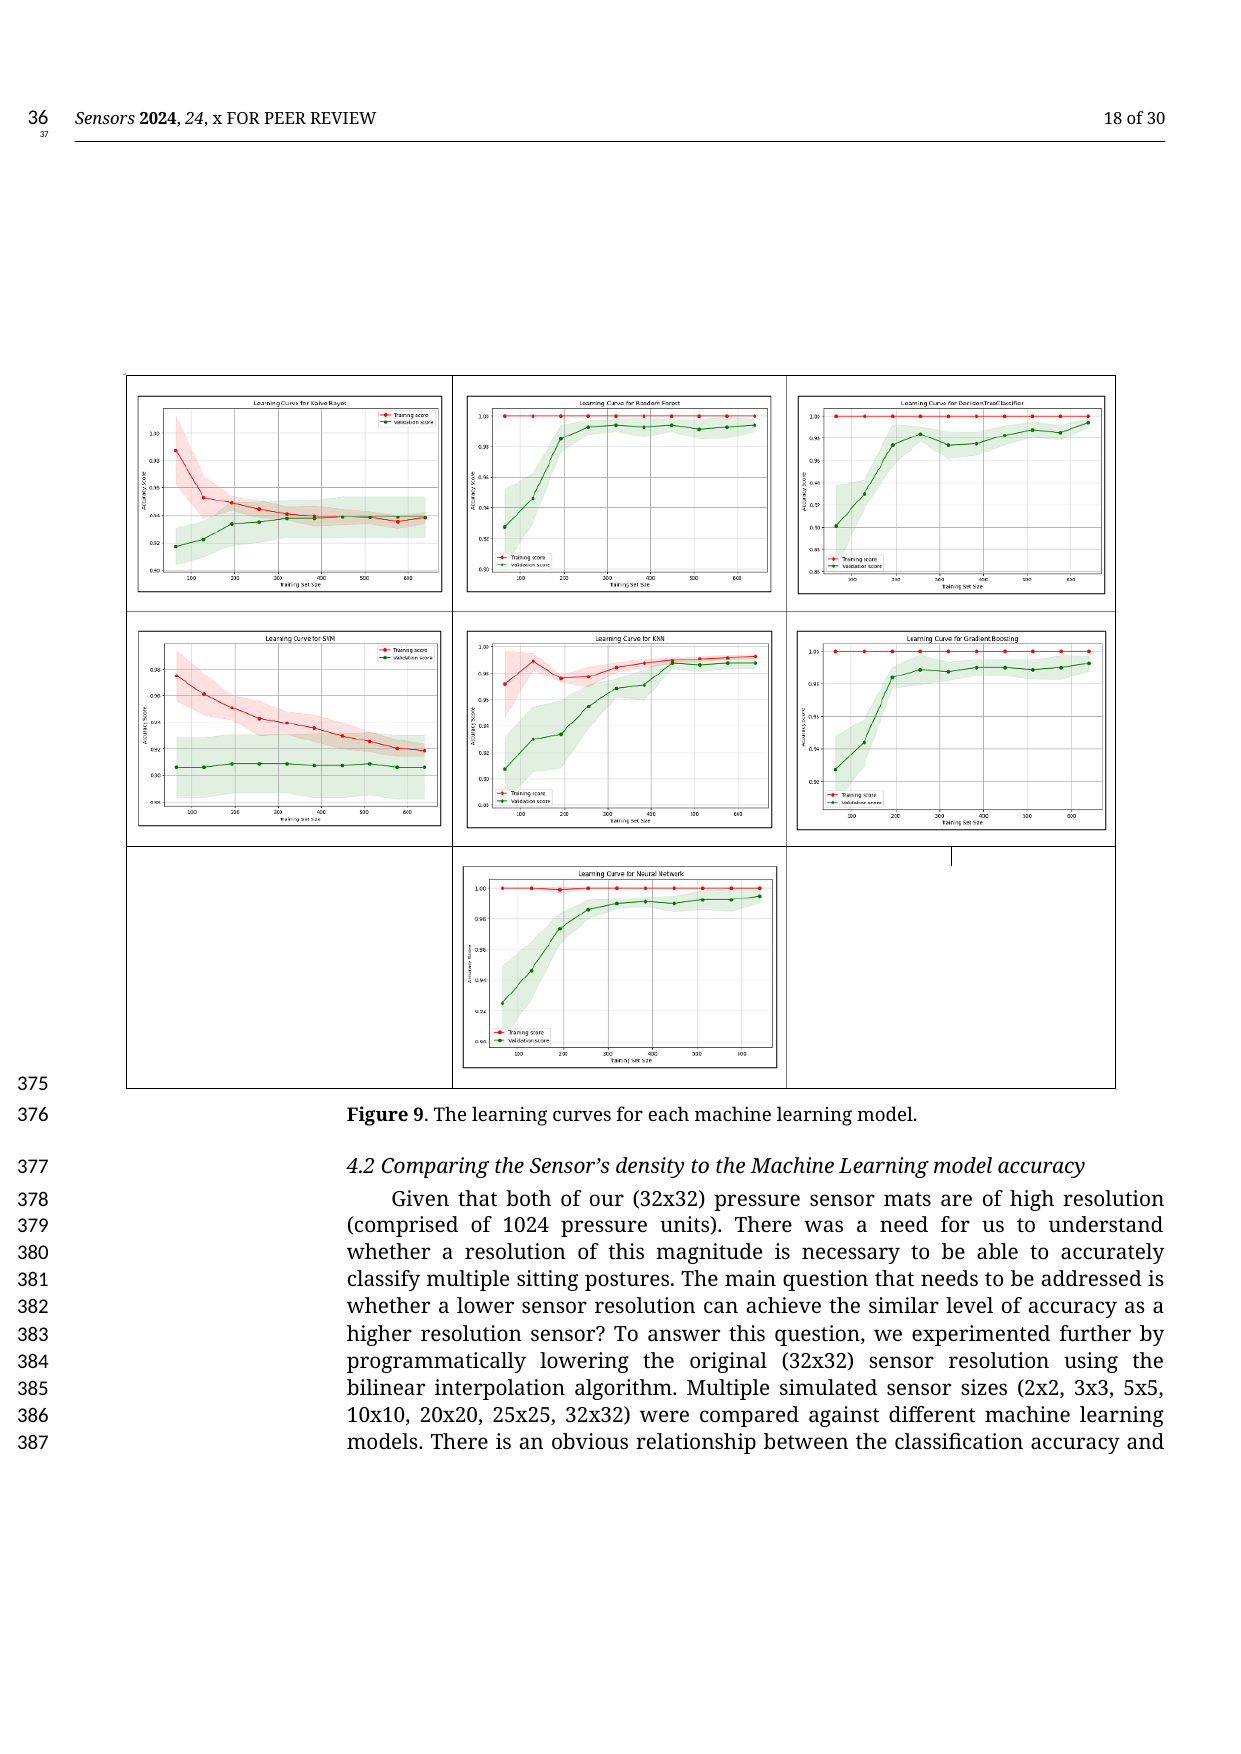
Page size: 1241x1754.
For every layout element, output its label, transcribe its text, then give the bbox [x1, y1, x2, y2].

text Figure 9. The learning curves for each machine learning model. [347, 1102, 1165, 1127]
subtitle 4.2 Comparing the Sensor’s density to the Machine Learning model accuracy [347, 1152, 1165, 1178]
picture [123, 373, 1118, 1090]
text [347, 1185, 1165, 1456]
